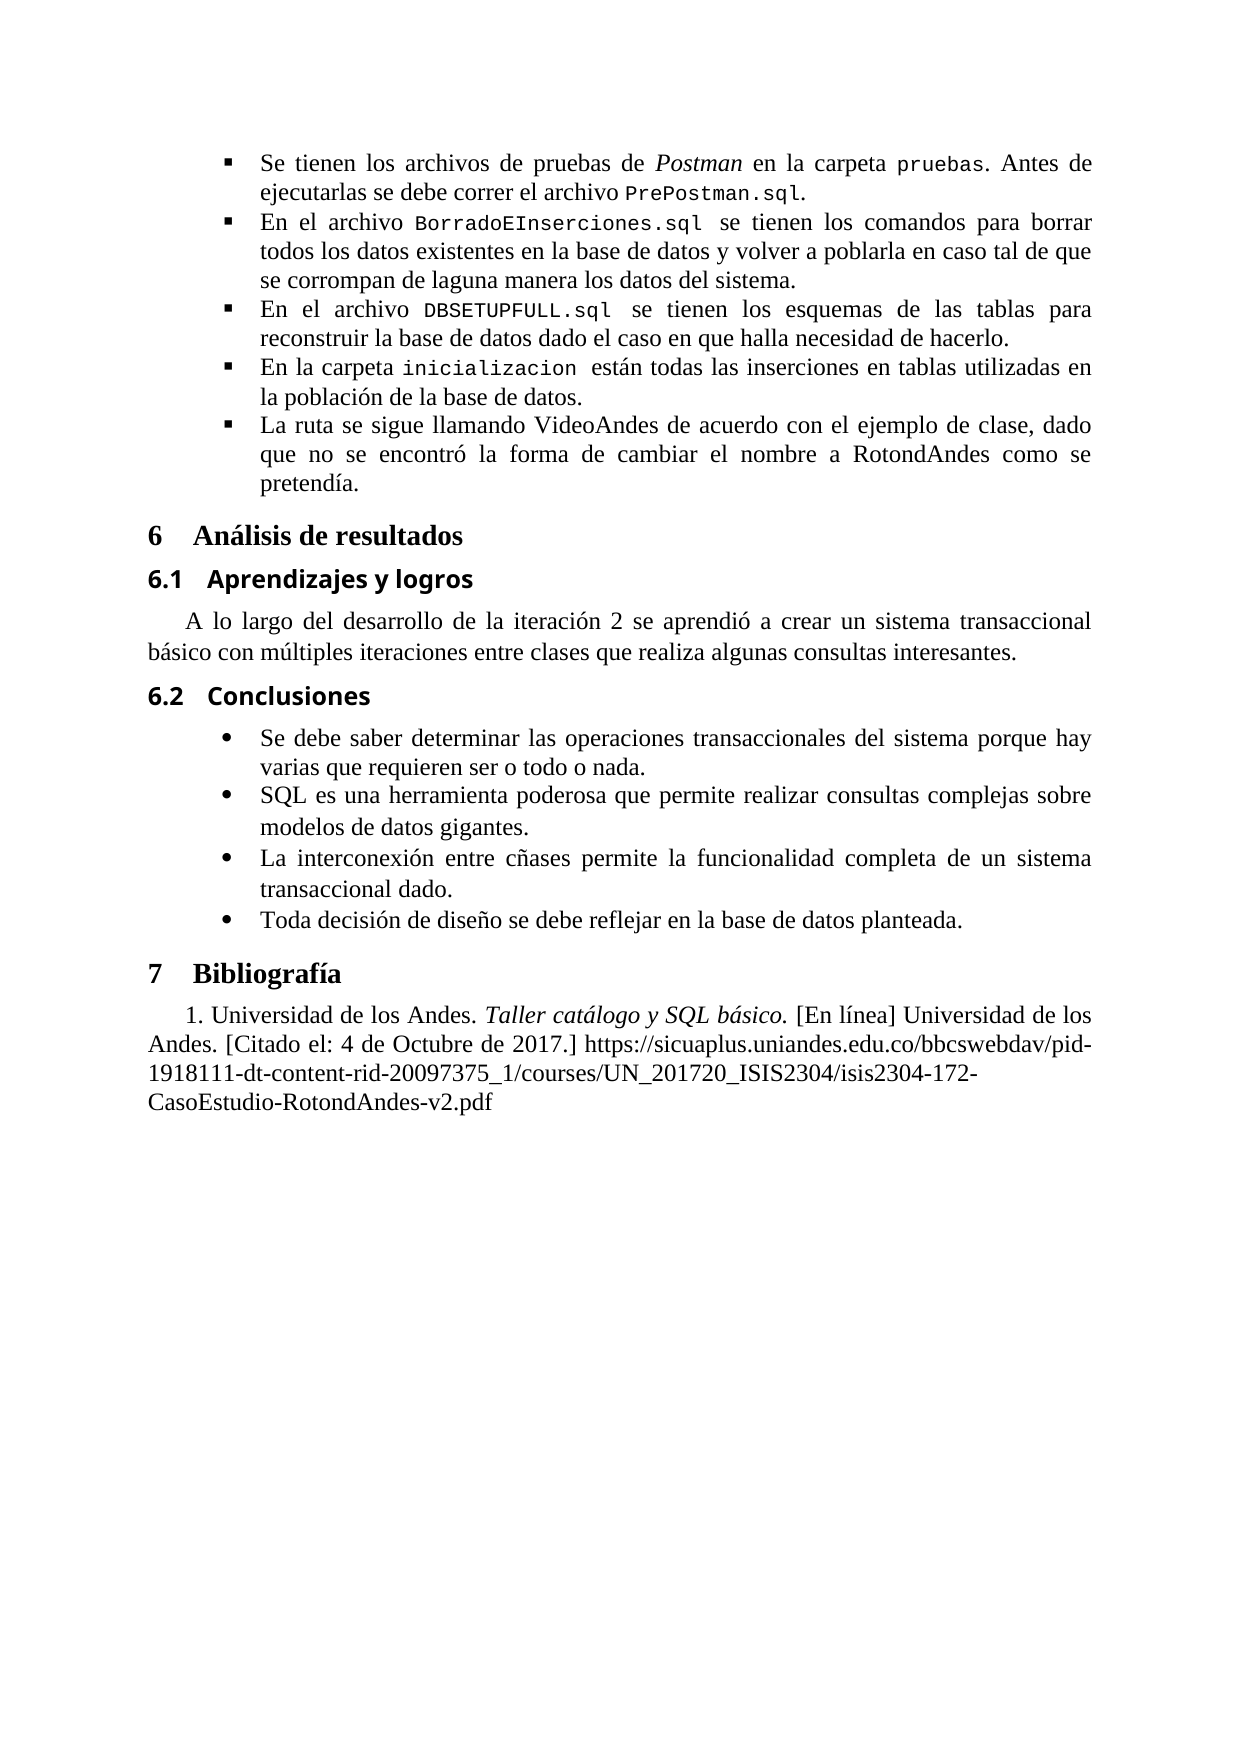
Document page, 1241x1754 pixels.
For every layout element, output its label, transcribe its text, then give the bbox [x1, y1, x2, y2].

list La ruta se sigue llamando VideoAndes de acuerdo con el ejemplo de clase, dado que no se encontró la forma de cambiar el nombre a RotondAndes como se pretendía. [222, 411, 1092, 497]
list Se tienen los archivos de pruebas de Postman en la carpeta pruebas. Antes de ejecutarlas se debe correr el archivo PrePostman.sql. [222, 148, 1092, 207]
subtitle Análisis de resultados [148, 518, 1092, 551]
text 1. Universidad de los Andes. Taller catálogo y SQL básico. [En línea] Universidad de los Andes. [Citado el: 4 de Octubre de 2017.] https://sicuaplus.uniandes.edu.co/bbcswebdav/pid-1918111-dt-content-rid-20097375_1/courses/UN_201720_ISIS2304/isis2304-172-CasoEstudio-RotondAndes-v2.pdf [148, 1001, 1092, 1116]
list En el archivo DBSETUPFULL.sql se tienen los esquemas de las tablas para reconstruir la base de datos dado el caso en que halla necesidad de hacerlo. [222, 294, 1092, 352]
list Toda decisión de diseño se debe reflejar en la base de datos planteada. [222, 905, 1092, 933]
subtitle Aprendizajes y logros [148, 562, 1092, 596]
list SQL es una herramienta poderosa que permite realizar consultas complejas sobre modelos de datos gigantes. [222, 781, 1092, 840]
text A lo largo del desarrollo de la iteración 2 se aprendió a crear un sistema transaccional básico con múltiples iteraciones entre clases que realiza algunas consultas interesantes. [148, 606, 1092, 666]
subtitle Conclusiones [148, 679, 1092, 713]
list En la carpeta inicializacion están todas las inserciones en tablas utilizadas en la población de la base de datos. [222, 352, 1092, 411]
subtitle Bibliografía [148, 957, 1092, 990]
list La interconexión entre cñases permite la funcionalidad completa de un sistema transaccional dado. [222, 843, 1092, 902]
list Se debe saber determinar las operaciones transaccionales del sistema porque hay varias que requieren ser o todo o nada. [222, 723, 1092, 781]
list En el archivo BorradoEInserciones.sql se tienen los comandos para borrar todos los datos existentes en la base de datos y volver a poblarla en caso tal de que se corrompan de laguna manera los datos del sistema. [222, 207, 1092, 294]
